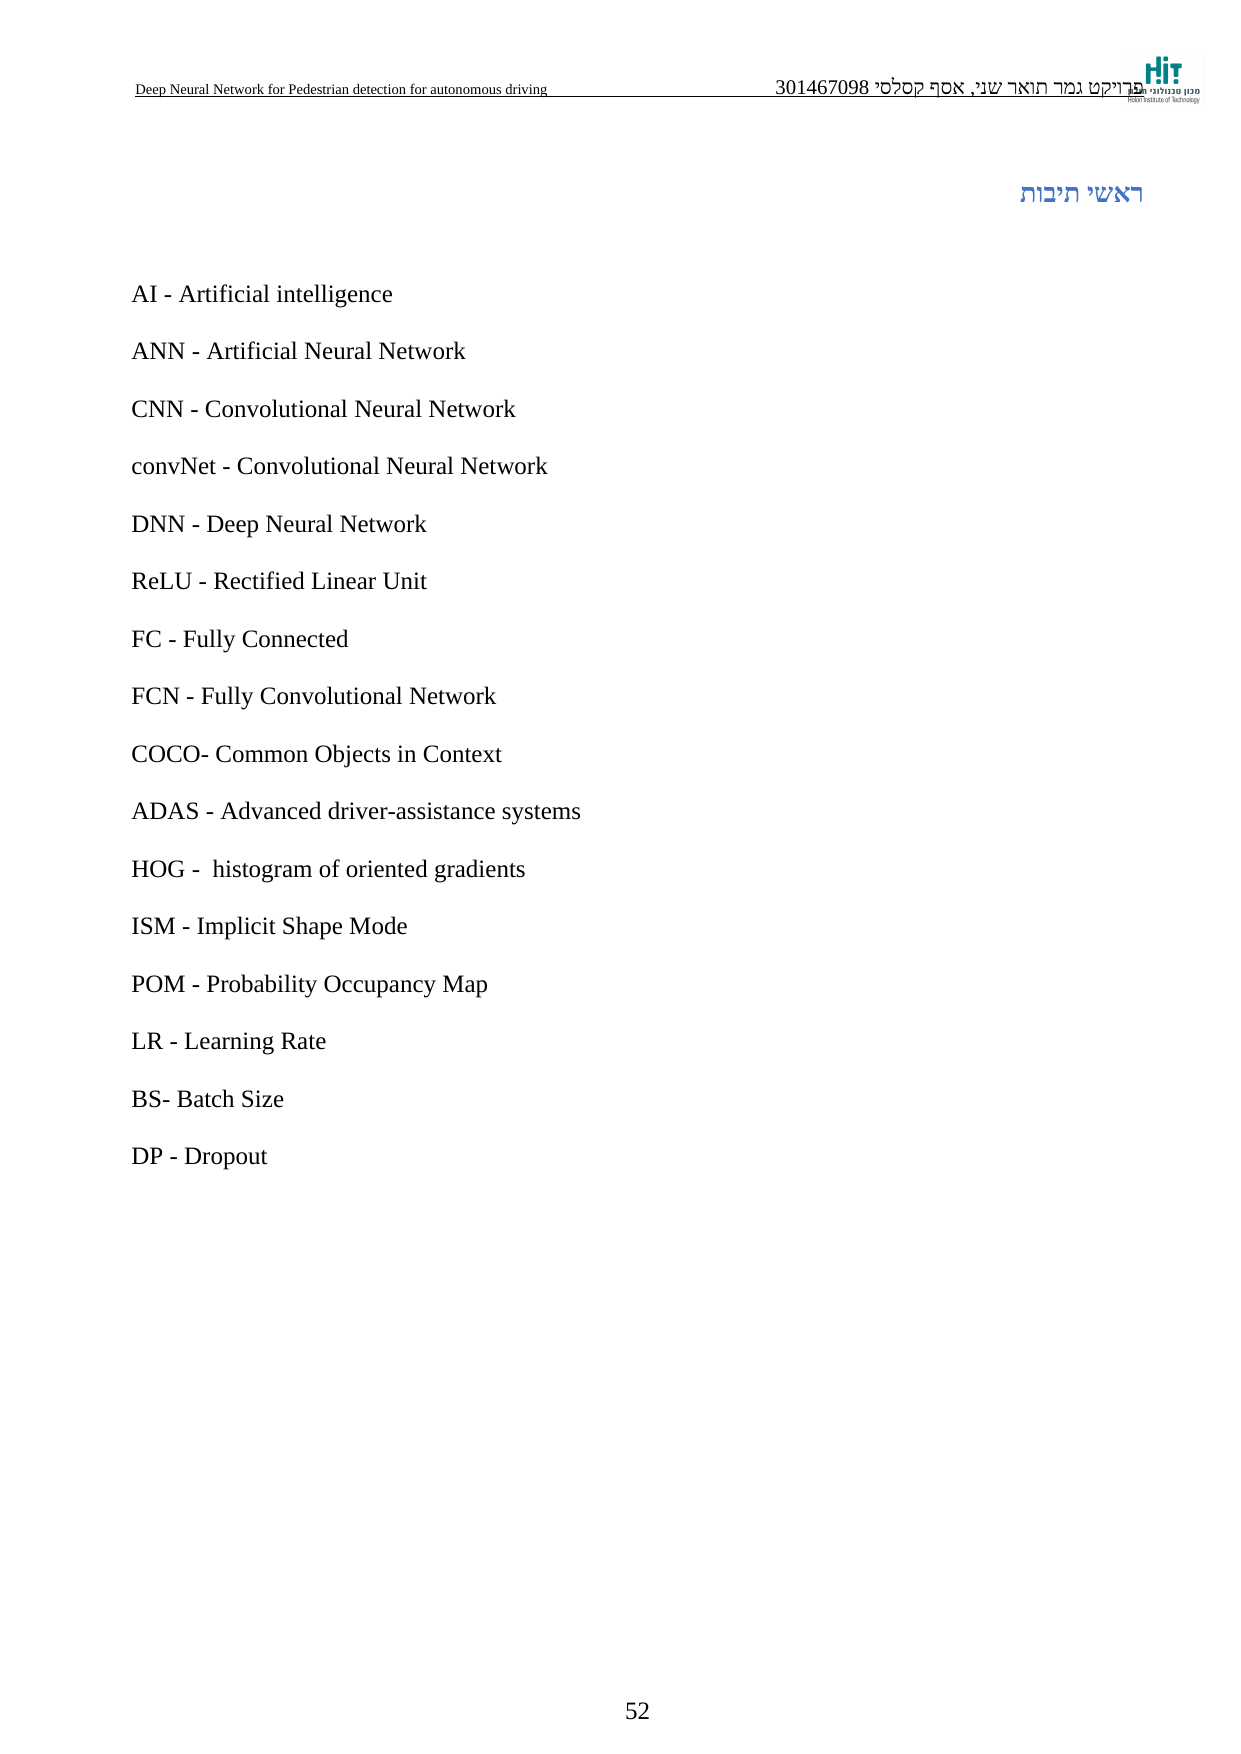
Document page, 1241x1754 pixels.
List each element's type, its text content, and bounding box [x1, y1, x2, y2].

text ANN - Artificial Neural Network [131, 336, 1144, 365]
text BS- Batch Size [131, 1084, 1144, 1113]
text convNet - Convolutional Neural Network [131, 451, 1144, 480]
text CNN - Convolutional Neural Network [131, 394, 1144, 423]
text AI - Artificial intelligence [131, 279, 1144, 308]
subtitle ראשי תיבות [131, 177, 1144, 208]
text FCN - Fully Convolutional Network [131, 681, 1144, 710]
text FC - Fully Connected [131, 624, 1144, 653]
text DNN - Deep Neural Network [131, 509, 1144, 538]
text ReLU - Rectified Linear Unit [131, 566, 1144, 595]
text COCO- Common Objects in Context [131, 739, 1144, 768]
text ISM - Implicit Shape Mode [131, 911, 1144, 940]
text LR - Learning Rate [131, 1026, 1144, 1055]
text HOG - histogram of oriented gradients [131, 854, 1144, 883]
picture [1123, 53, 1205, 107]
text ADAS - Advanced driver-assistance systems [131, 796, 1144, 825]
text POM - Probability Occupancy Map [131, 969, 1144, 998]
text DP - Dropout [131, 1141, 1144, 1170]
